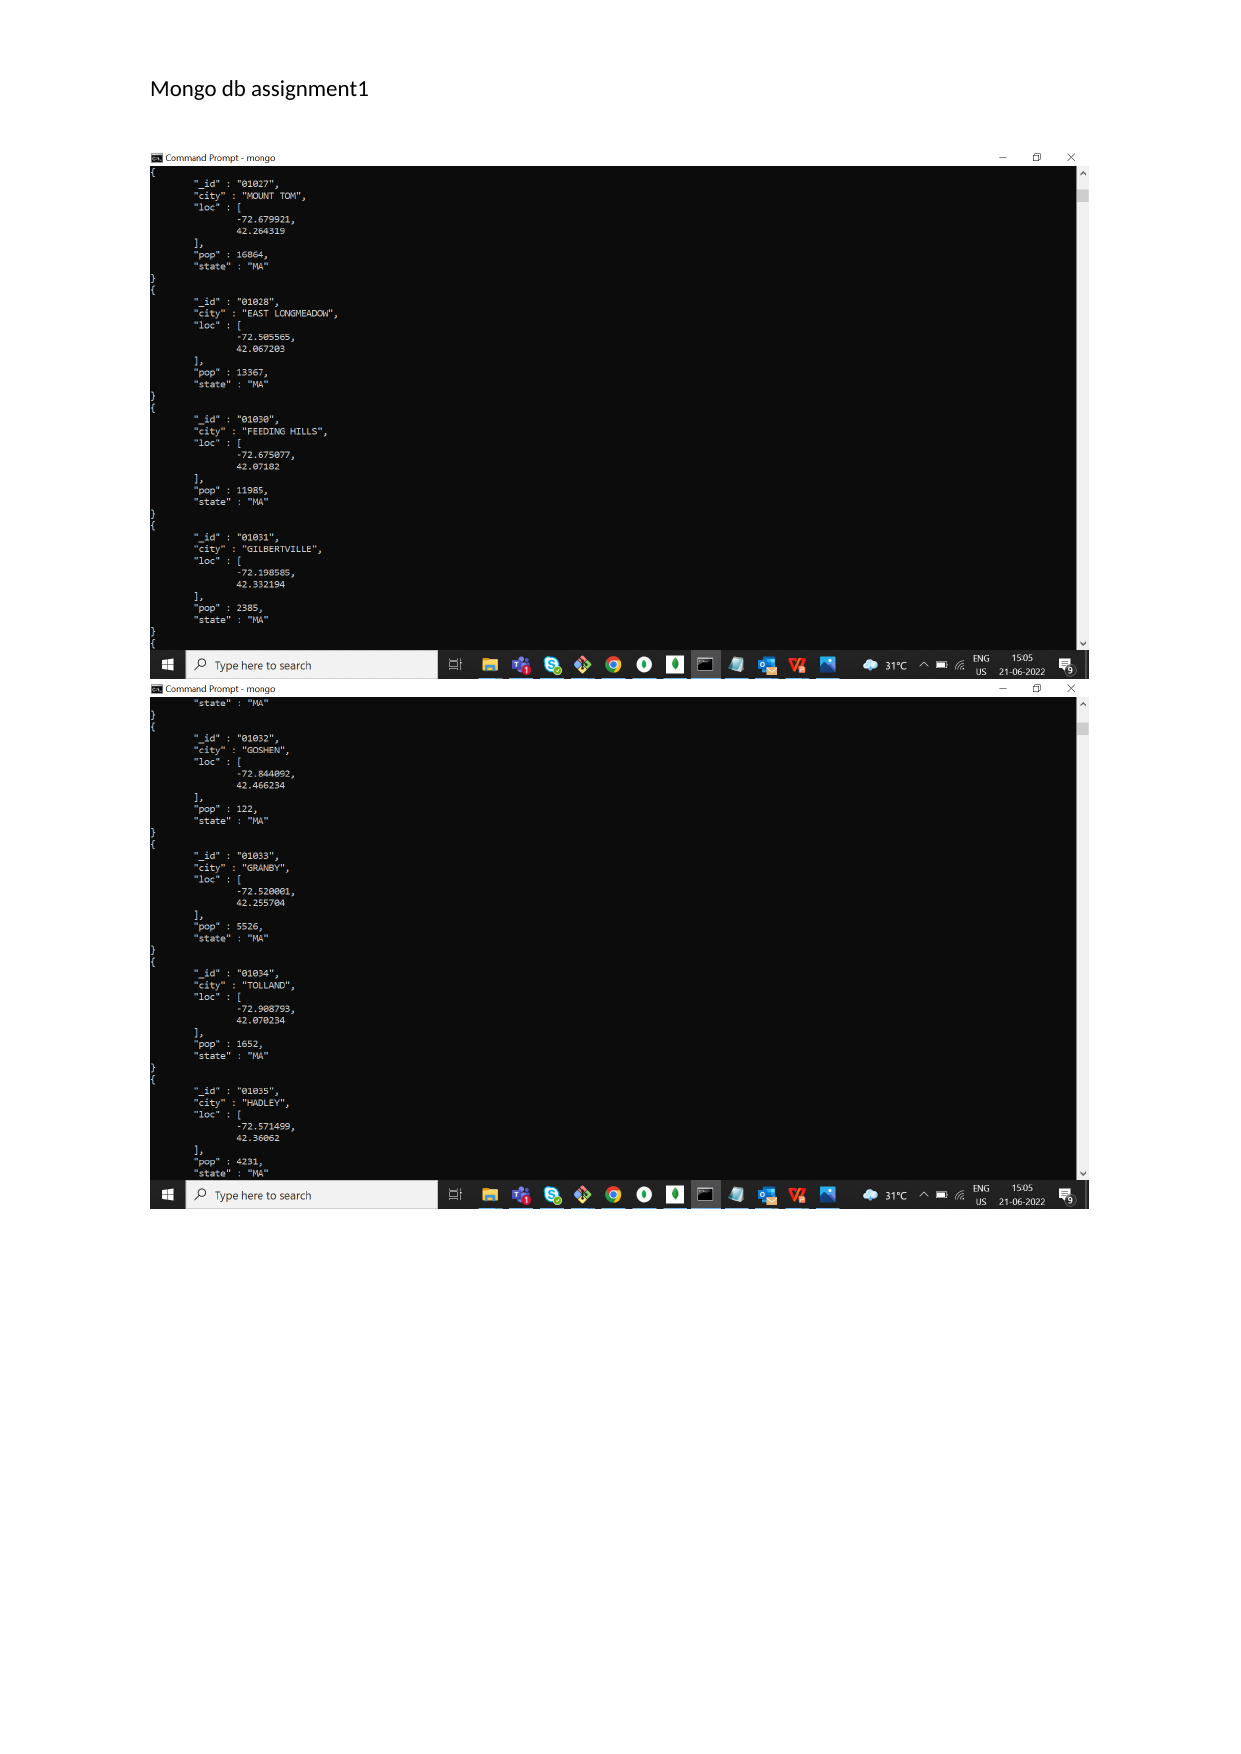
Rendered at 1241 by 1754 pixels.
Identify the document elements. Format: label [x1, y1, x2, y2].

picture [150, 680, 1089, 1209]
picture [150, 150, 1089, 679]
